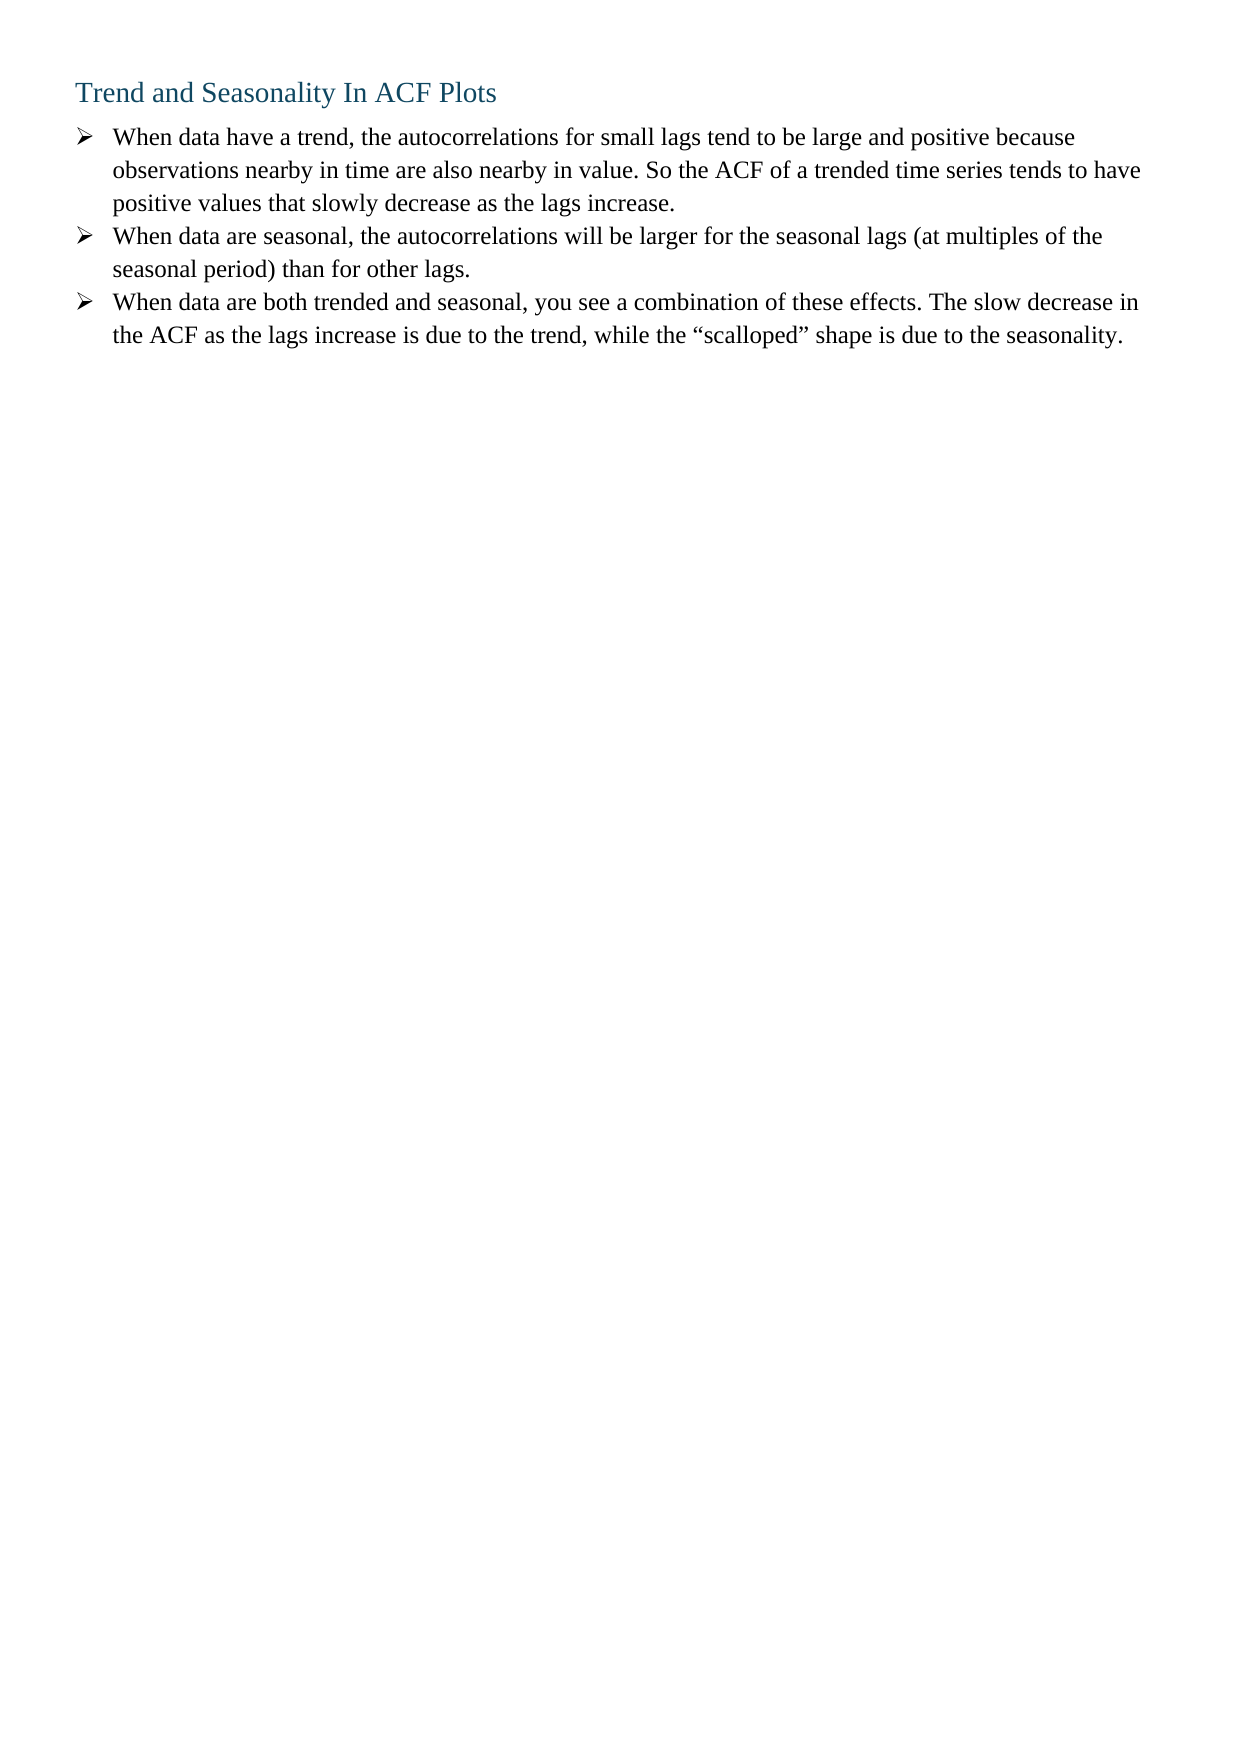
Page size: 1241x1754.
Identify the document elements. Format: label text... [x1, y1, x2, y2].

subtitle Trend and Seasonality In ACF Plots [75, 75, 1165, 108]
list When data are seasonal, the autocorrelations will be larger for the seasonal lags (at multiples of the seasonal period) than for other lags. [75, 221, 1165, 283]
list When data are both trended and seasonal, you see a combination of these effects. The slow decrease in the ACF as the lags increase is due to the trend, while the “scalloped” shape is due to the seasonality. [75, 287, 1165, 349]
list When data have a trend, the autocorrelations for small lags tend to be large and positive because observations nearby in time are also nearby in value. So the ACF of a trended time series tends to have positive values that slowly decrease as the lags increase. [75, 122, 1165, 217]
